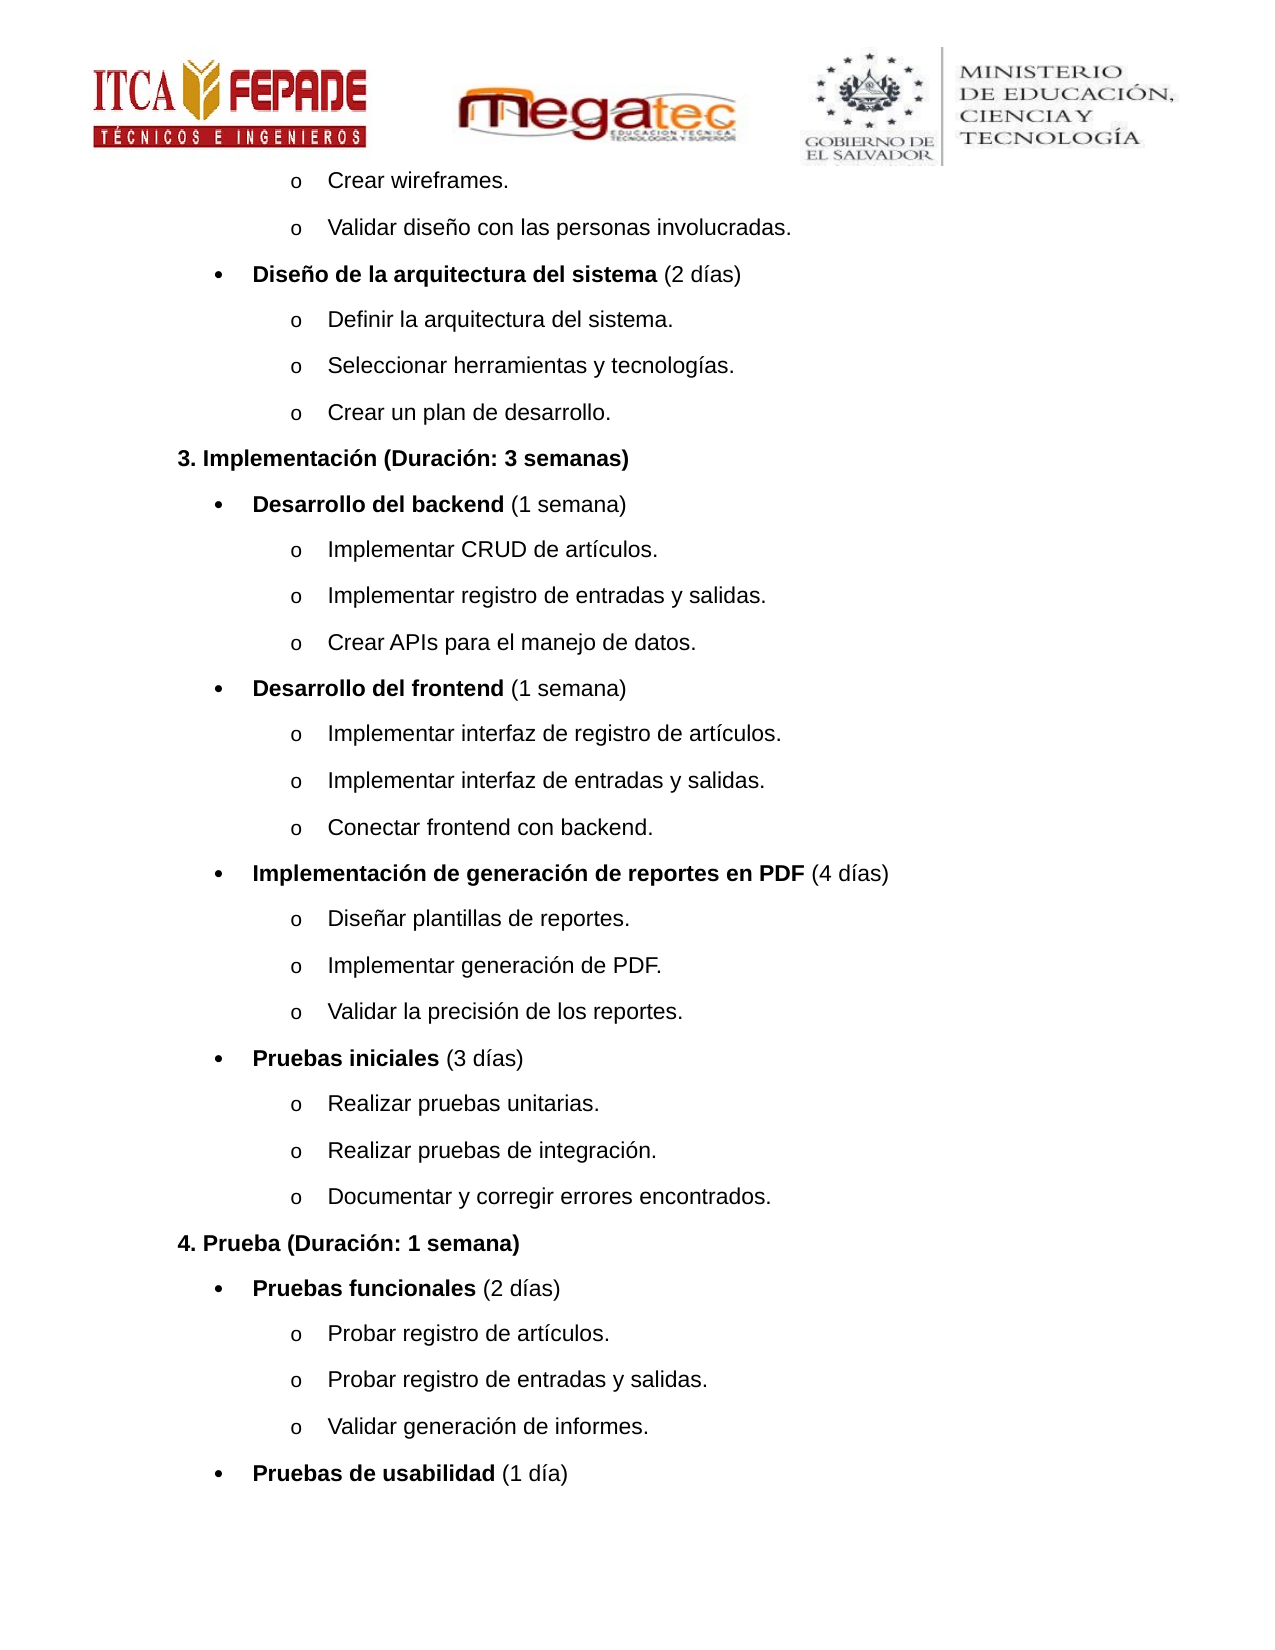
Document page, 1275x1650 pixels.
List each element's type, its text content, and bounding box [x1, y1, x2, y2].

list Diseño de la arquitectura del sistema (2 días) [215, 261, 1098, 287]
list Implementar interfaz de registro de artículos. [290, 720, 1098, 748]
list Seleccionar herramientas y tecnologías. [290, 352, 1098, 380]
list Realizar pruebas de integración. [290, 1137, 1098, 1164]
list Implementación de generación de reportes en PDF (4 días) [215, 860, 1098, 886]
list Documentar y corregir errores encontrados. [290, 1183, 1098, 1211]
list Definir la arquitectura del sistema. [290, 306, 1098, 333]
list Pruebas funcionales (2 días) [215, 1275, 1098, 1301]
list Validar generación de informes. [290, 1413, 1098, 1441]
picture [89, 46, 373, 159]
list Crear un plan de desarrollo. [290, 399, 1098, 427]
text 4. Prueba (Duración: 1 semana) [177, 1230, 1098, 1256]
list Pruebas iniciales (3 días) [215, 1045, 1098, 1071]
text 3. Implementación (Duración: 3 semanas) [177, 445, 1098, 472]
list Implementar registro de entradas y salidas. [290, 582, 1098, 610]
list Implementar generación de PDF. [290, 952, 1098, 979]
list Pruebas de usabilidad (1 día) [215, 1459, 1098, 1486]
list Probar registro de entradas y salidas. [290, 1366, 1098, 1394]
list Validar la precisión de los reportes. [290, 998, 1098, 1026]
list Implementar interfaz de entradas y salidas. [290, 767, 1098, 795]
picture [452, 65, 749, 148]
list Crear APIs para el manejo de datos. [290, 629, 1098, 656]
list Desarrollo del backend (1 semana) [215, 491, 1098, 517]
list Diseñar plantillas de reportes. [290, 905, 1098, 933]
list Validar diseño con las personas involucradas. [290, 214, 1098, 242]
list Implementar CRUD de artículos. [290, 536, 1098, 563]
list Conectar frontend con backend. [290, 813, 1098, 841]
list Probar registro de artículos. [290, 1320, 1098, 1348]
picture [800, 47, 1186, 166]
list Crear wireframes. [290, 148, 1098, 195]
list Realizar pruebas unitarias. [290, 1090, 1098, 1118]
list Desarrollo del frontend (1 semana) [215, 675, 1098, 702]
